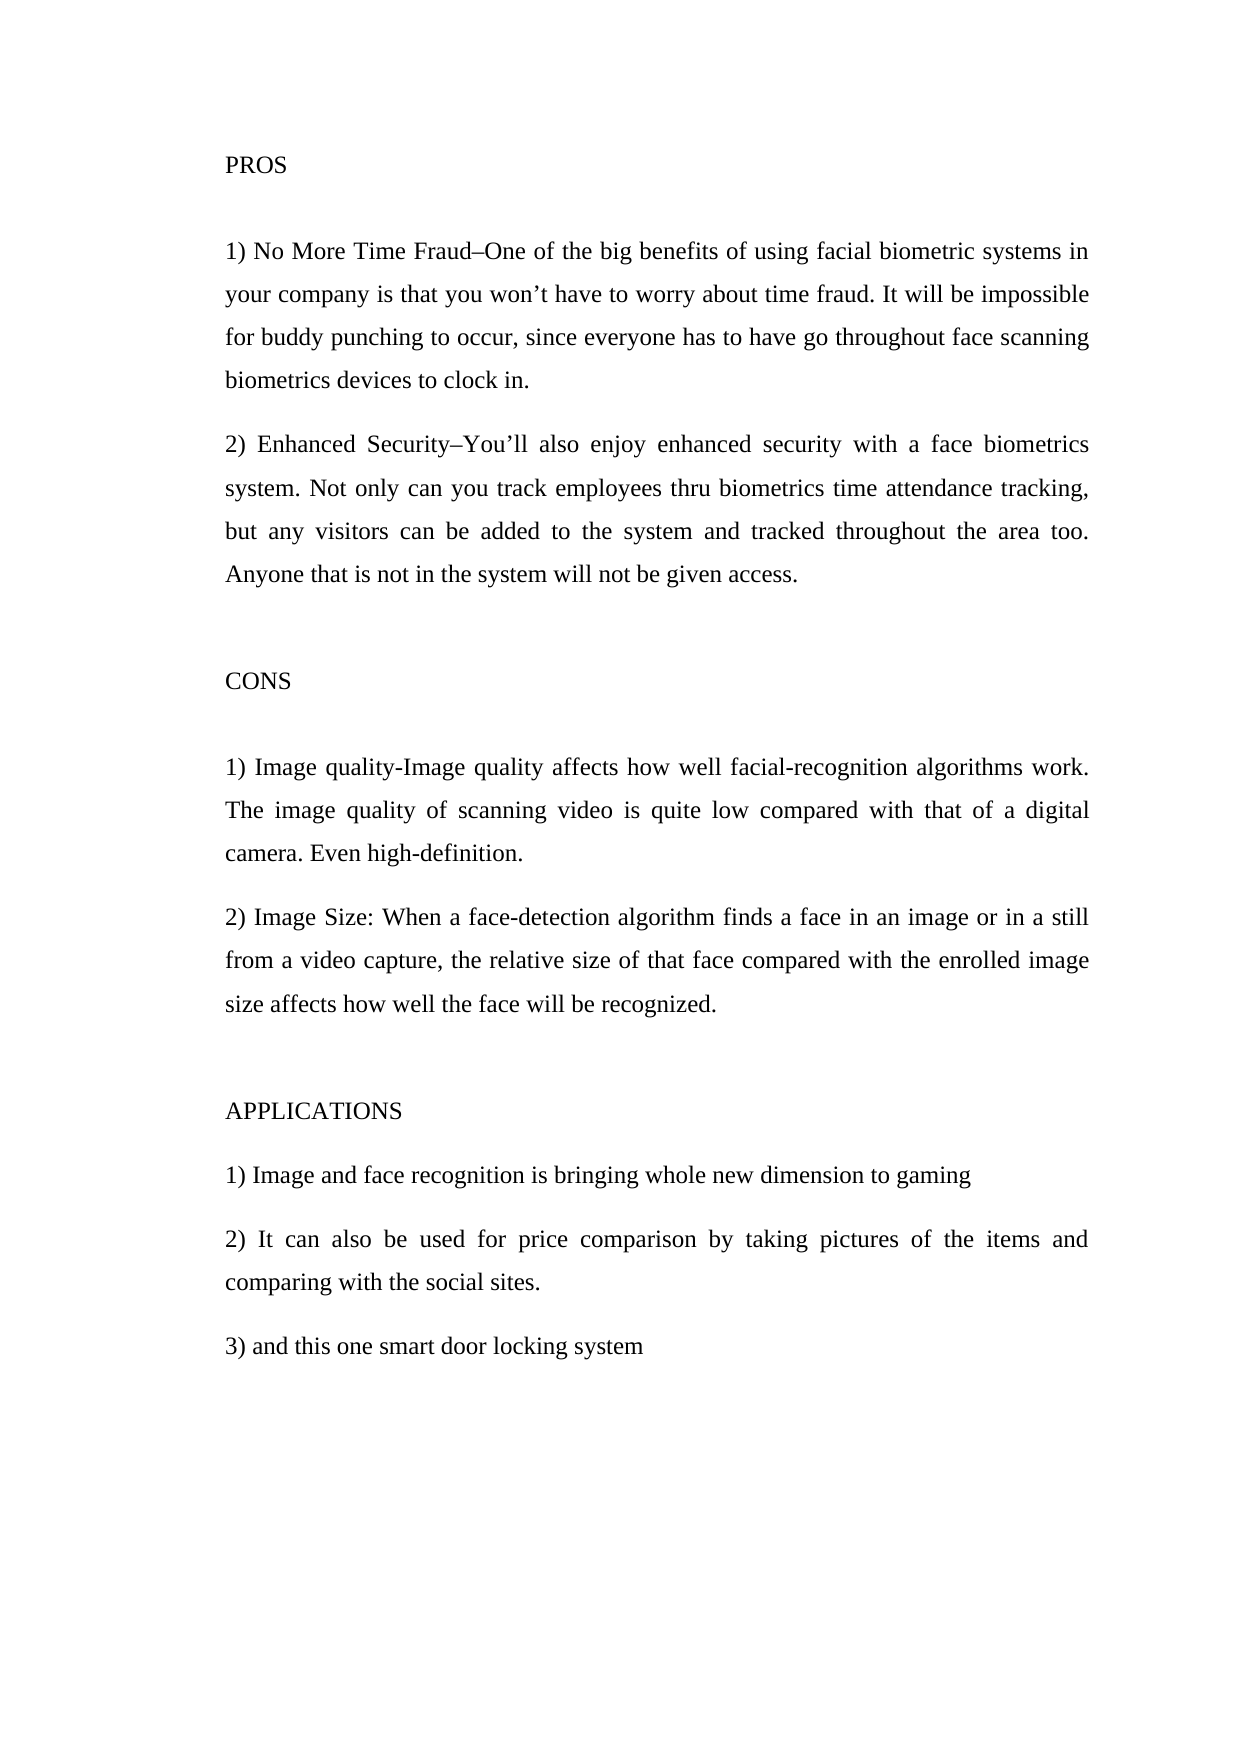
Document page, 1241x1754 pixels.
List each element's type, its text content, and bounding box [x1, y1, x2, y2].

text PROS [225, 150, 1090, 179]
text 1) Image quality-Image quality affects how well facial-recognition algorithms work. The image quality of scanning video is quite low compared with that of a digital camera. Even high-definition. [225, 752, 1090, 867]
text 1) No More Time Fraud–One of the big benefits of using facial biometric systems in your company is that you won’t have to worry about time fraud. It will be impossible for buddy punching to occur, since everyone has to have go throughout face scanning biometrics devices to clock in. [225, 236, 1090, 394]
text 1) Image and face recognition is bringing whole new dimension to gaming [225, 1160, 1090, 1188]
text CONS [225, 666, 1090, 695]
text 3) and this one smart door locking system [225, 1331, 1090, 1359]
text 2) Image Size: When a face-detection algorithm finds a face in an image or in a still from a video capture, the relative size of that face compared with the enrolled image size affects how well the face will be recognized. [225, 902, 1090, 1017]
text 2) Enhanced Security–You’ll also enjoy enhanced security with a face biometrics system. Not only can you track employees thru biometrics time attendance tracking, but any visitors can be added to the system and tracked throughout the area too. Anyone that is not in the system will not be given access. [225, 429, 1090, 588]
text 2) It can also be used for price comparison by taking pictures of the items and comparing with the social sites. [225, 1224, 1090, 1296]
text APPLICATIONS [225, 1096, 1090, 1124]
